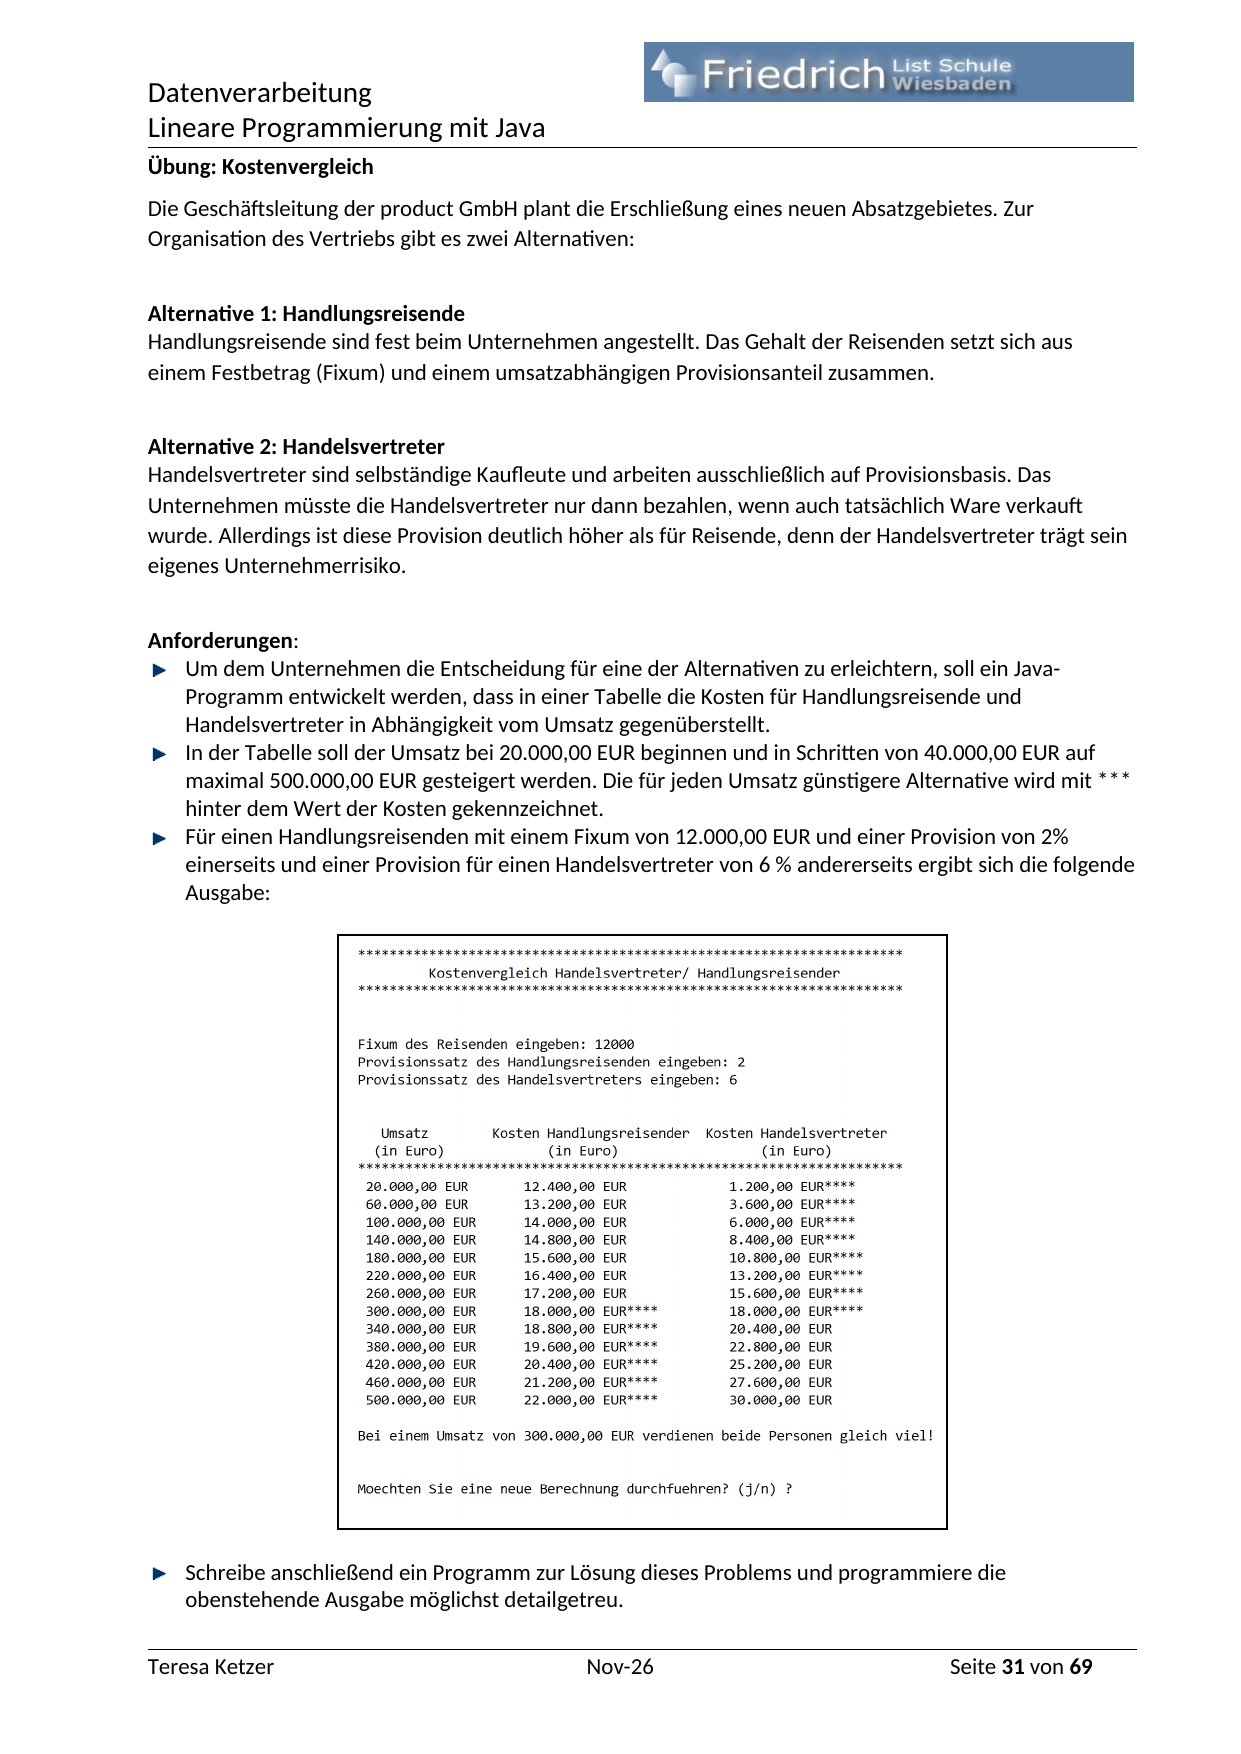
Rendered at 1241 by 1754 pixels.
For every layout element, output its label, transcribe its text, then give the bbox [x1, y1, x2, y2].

text Alternative 2: Handelsvertreter [148, 432, 1137, 461]
picture [643, 42, 1134, 102]
list Für einen Handlungsreisenden mit einem Fixum von 12.000,00 EUR und einer Provision von 2% einerseits und einer Provision für einen Handelsvertreter von 6 % andererseits ergibt sich die folgende Ausgabe: [148, 822, 1137, 906]
text Die Geschäftsleitung der product GmbH plant die Erschließung eines neuen Absatzgebietes. Zur Organisation des Vertriebs gibt es zwei Alternativen: [148, 194, 1137, 252]
list Schreibe anschließend ein Programm zur Lösung dieses Problems und programmiere die obenstehende Ausgabe möglichst detailgetreu. [148, 1558, 1137, 1614]
text Handlungsreisende sind fest beim Unternehmen angestellt. Das Gehalt der Reisenden setzt sich aus einem Festbetrag (Fixum) und einem umsatzabhängigen Provisionsanteil zusammen. [148, 327, 1137, 386]
picture [148, 828, 166, 845]
subtitle Übung: Kostenvergleich [148, 152, 1137, 180]
list Um dem Unternehmen die Entscheidung für eine der Alternativen zu erleichtern, soll ein Java-Programm entwickelt werden, dass in einer Tabelle die Kosten für Handlungsreisende und Handelsvertreter in Abhängigkeit vom Umsatz gegenüberstellt. [148, 654, 1137, 738]
picture [148, 659, 166, 677]
text Anforderungen: [148, 626, 1137, 654]
text Alternative 1: Handlungsreisende [148, 299, 1137, 327]
list In der Tabelle soll der Umsatz bei 20.000,00 EUR beginnen und in Schritten von 40.000,00 EUR auf maximal 500.000,00 EUR gesteigert werden. Die für jeden Umsatz günstigere Alternative wird mit *** hinter dem Wert der Kosten gekennzeichnet. [148, 738, 1137, 822]
picture [148, 1563, 166, 1580]
text Handelsvertreter sind selbständige Kaufleute und arbeiten ausschließlich auf Provisionsbasis. Das Unternehmen müsste die Handelsvertreter nur dann bezahlen, wenn auch tatsächlich Ware verkauft wurde. Allerdings ist diese Provision deutlich höher als für Reisende, denn der Handelsvertreter trägt sein eigenes Unternehmerrisiko. [148, 461, 1137, 579]
picture [339, 936, 946, 1528]
picture [148, 743, 166, 761]
